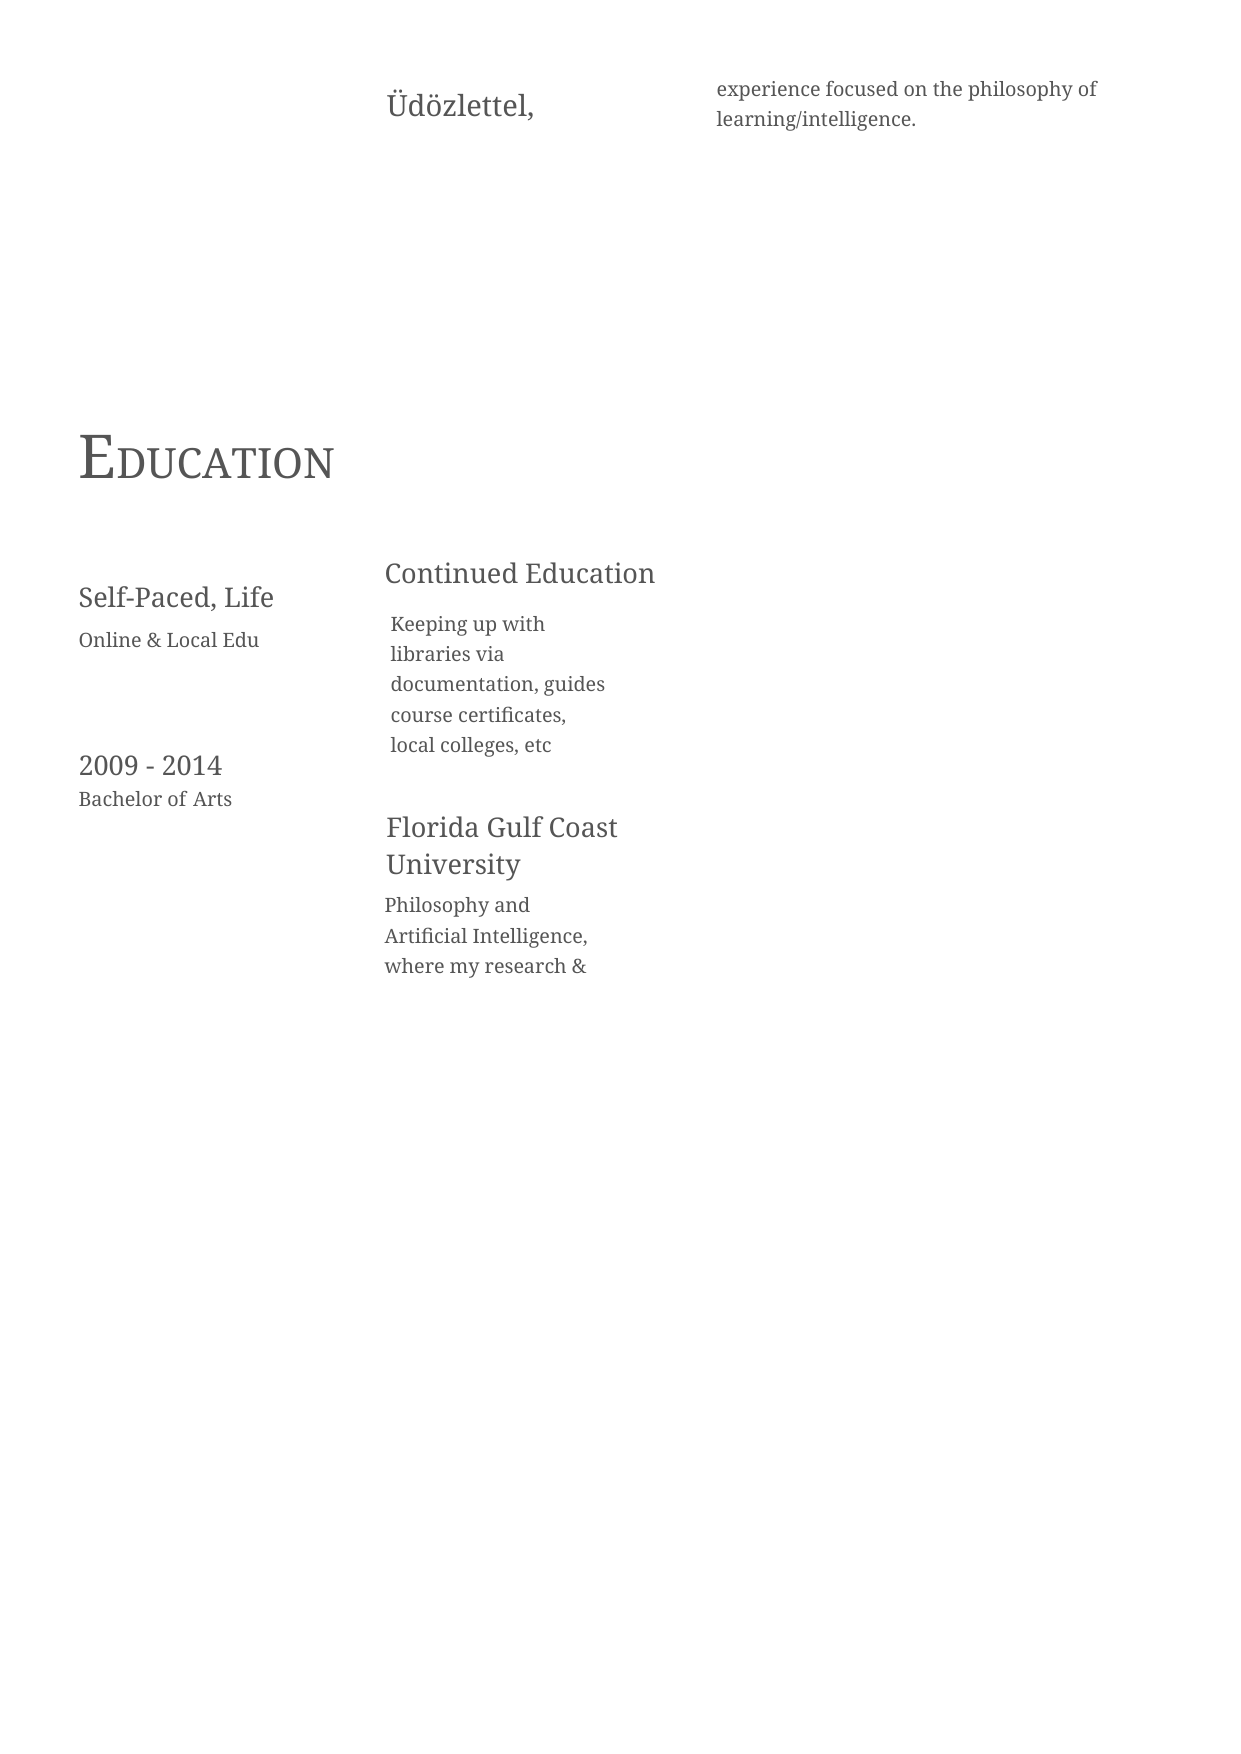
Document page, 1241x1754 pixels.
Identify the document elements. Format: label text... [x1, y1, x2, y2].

text Bachelor of Arts [78, 786, 351, 812]
text Philosophy and Artificial Intelligence, where my research & experience focused on the philosophy of learning/intelligence. [384, 891, 613, 979]
text EDUCATION [79, 414, 351, 496]
subtitle Florida Gulf Coast University [386, 808, 683, 882]
text Philosophy and Artificial Intelligence, where my research & experience focused on the philosophy of learning/intelligence. [716, 75, 1171, 132]
subtitle 2009 - 2014 [78, 747, 351, 783]
text Üdözlettel, [387, 85, 683, 125]
text Online & Local Edu [78, 627, 351, 653]
text Keeping up with libraries via documentation, guides course certificates, local colleges, etc [390, 610, 613, 758]
subtitle Self-Paced, Life [78, 578, 351, 615]
subtitle Continued Education [384, 554, 683, 591]
